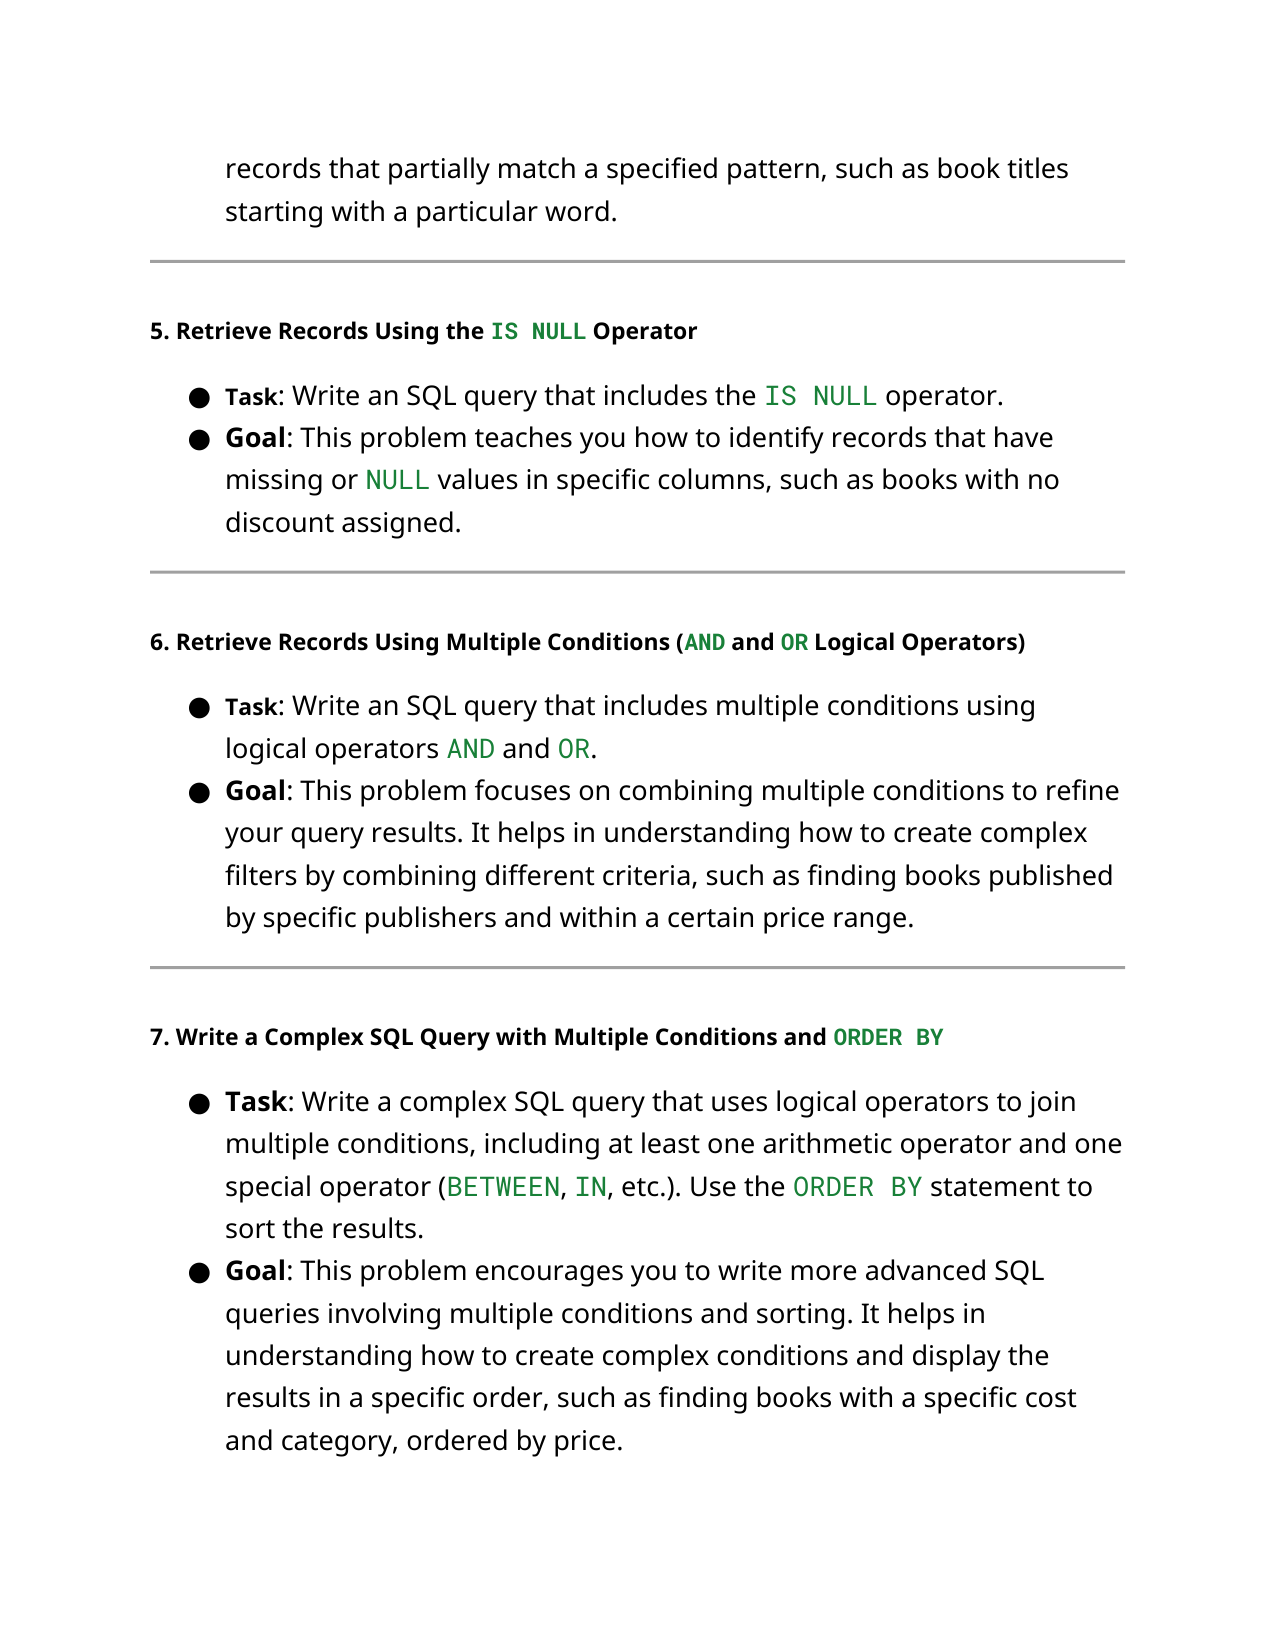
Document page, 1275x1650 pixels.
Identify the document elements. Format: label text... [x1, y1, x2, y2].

subtitle 7. Write a Complex SQL Query with Multiple Conditions and ORDER BY [150, 1021, 1125, 1052]
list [187, 150, 1125, 229]
list Goal: This problem teaches you how to identify records that have missing or NULL values in specific columns, such as books with no discount assigned. [187, 418, 1125, 540]
list Goal: This problem encourages you to write more advanced SQL queries involving multiple conditions and sorting. It helps in understanding how to create complex conditions and display the results in a specific order, such as finding books with a specific cost and category, ordered by price. [187, 1252, 1125, 1458]
subtitle 5. Retrieve Records Using the IS NULL Operator [150, 315, 1125, 346]
subtitle 6. Retrieve Records Using Multiple Conditions (AND and OR Logical Operators) [150, 626, 1125, 657]
list Task: Write a complex SQL query that uses logical operators to join multiple conditions, including at least one arithmetic operator and one special operator (BETWEEN, IN, etc.). Use the ORDER BY statement to sort the results. [187, 1082, 1125, 1246]
list Goal: This problem focuses on combining multiple conditions to refine your query results. It helps in understanding how to create complex filters by combining different criteria, such as finding books published by specific publishers and within a certain price range. [187, 771, 1125, 936]
list Task: Write an SQL query that includes the IS NULL operator. [187, 376, 1125, 413]
list Task: Write an SQL query that includes multiple conditions using logical operators AND and OR. [187, 687, 1125, 766]
